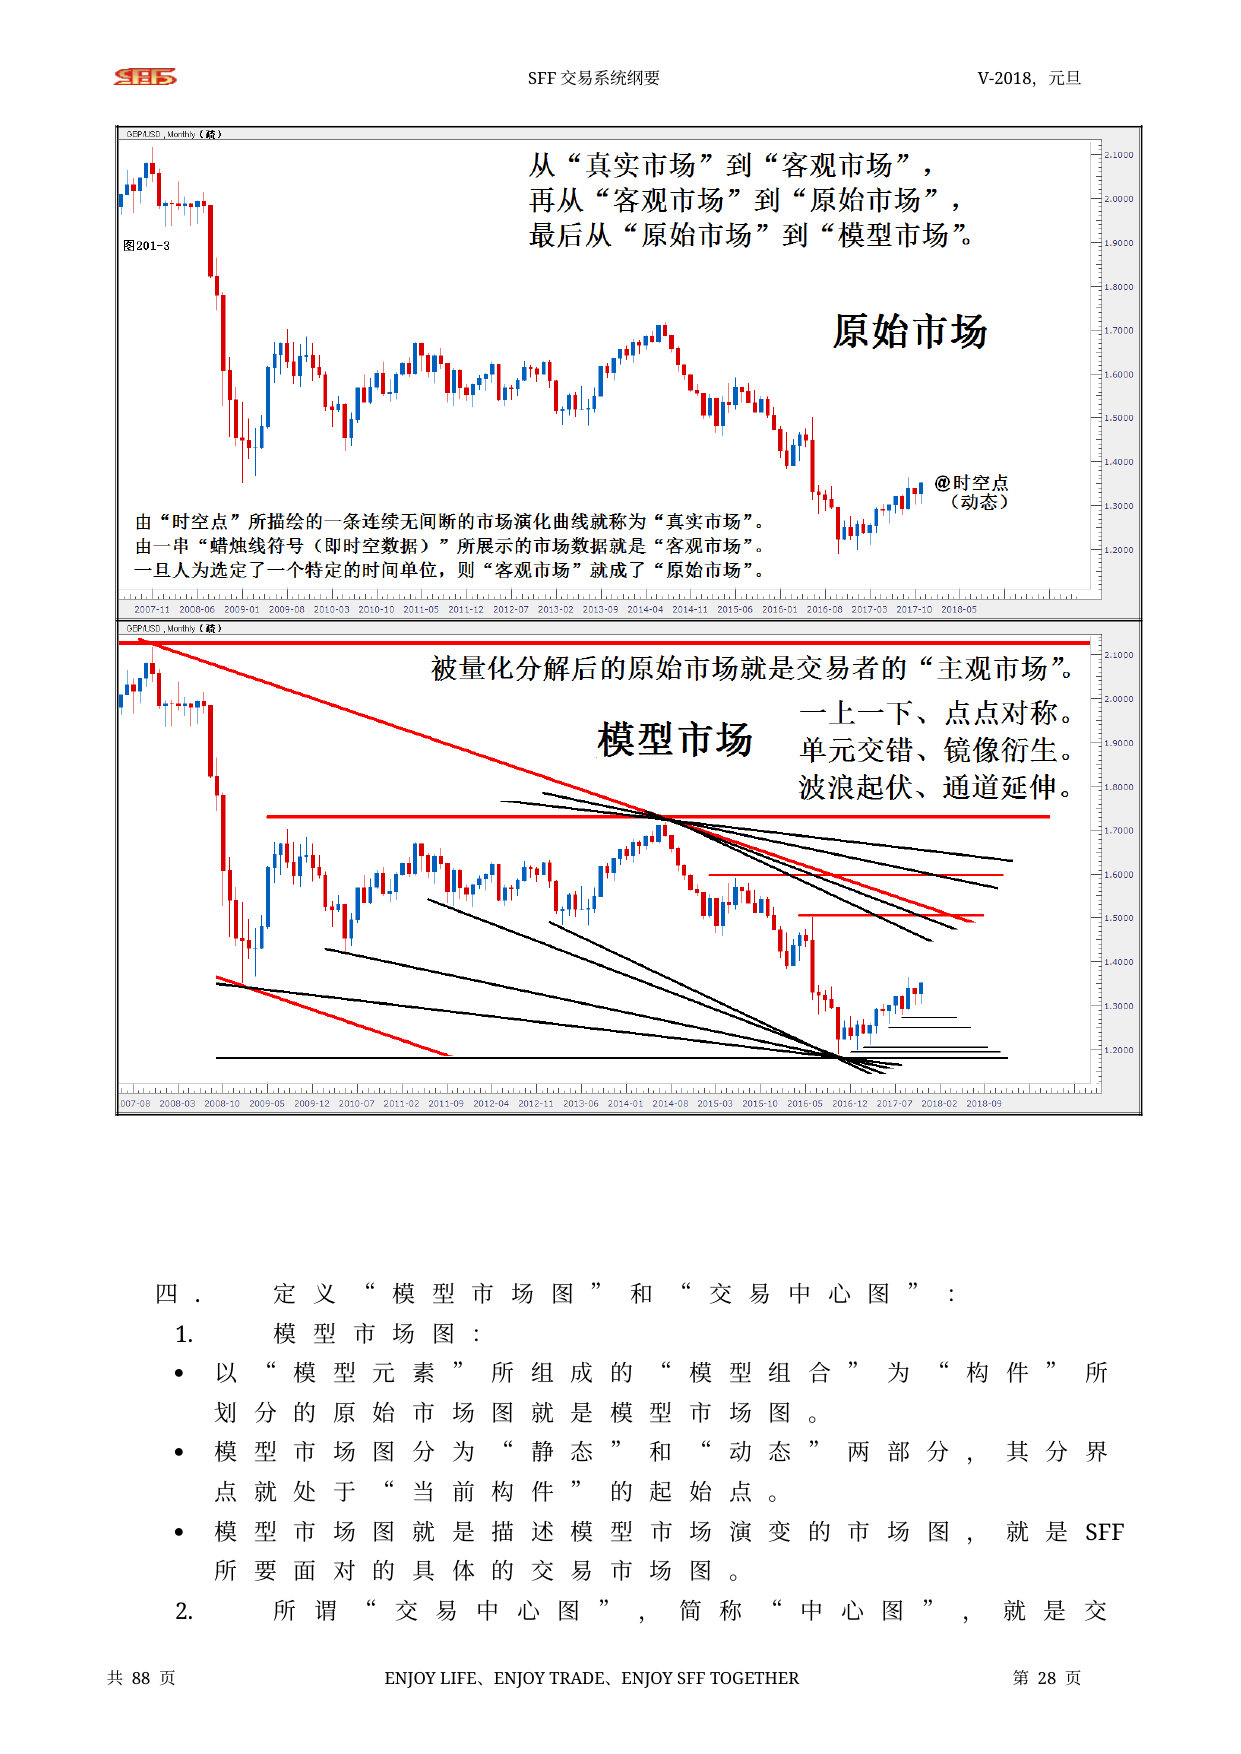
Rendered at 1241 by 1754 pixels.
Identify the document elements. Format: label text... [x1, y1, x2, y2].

picture [115, 125, 1143, 1116]
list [160, 1589, 1125, 1629]
picture [106, 68, 188, 85]
list 以“模型元素”所组成的“模型组合”为“构件”所划分的原始市场图就是模型市场图。 [174, 1352, 1125, 1431]
list 定义“模型市场图”和“交易中心图”： [145, 1273, 1125, 1312]
list 模型市场图： [160, 1312, 1125, 1352]
list 模型市场图分为“静态”和“动态”两部分，其分界点就处于“当前构件”的起始点。 [174, 1431, 1125, 1510]
list 模型市场图就是描述模型市场演变的市场图，就是SFF所要面对的具体的交易市场图。 [174, 1510, 1125, 1589]
